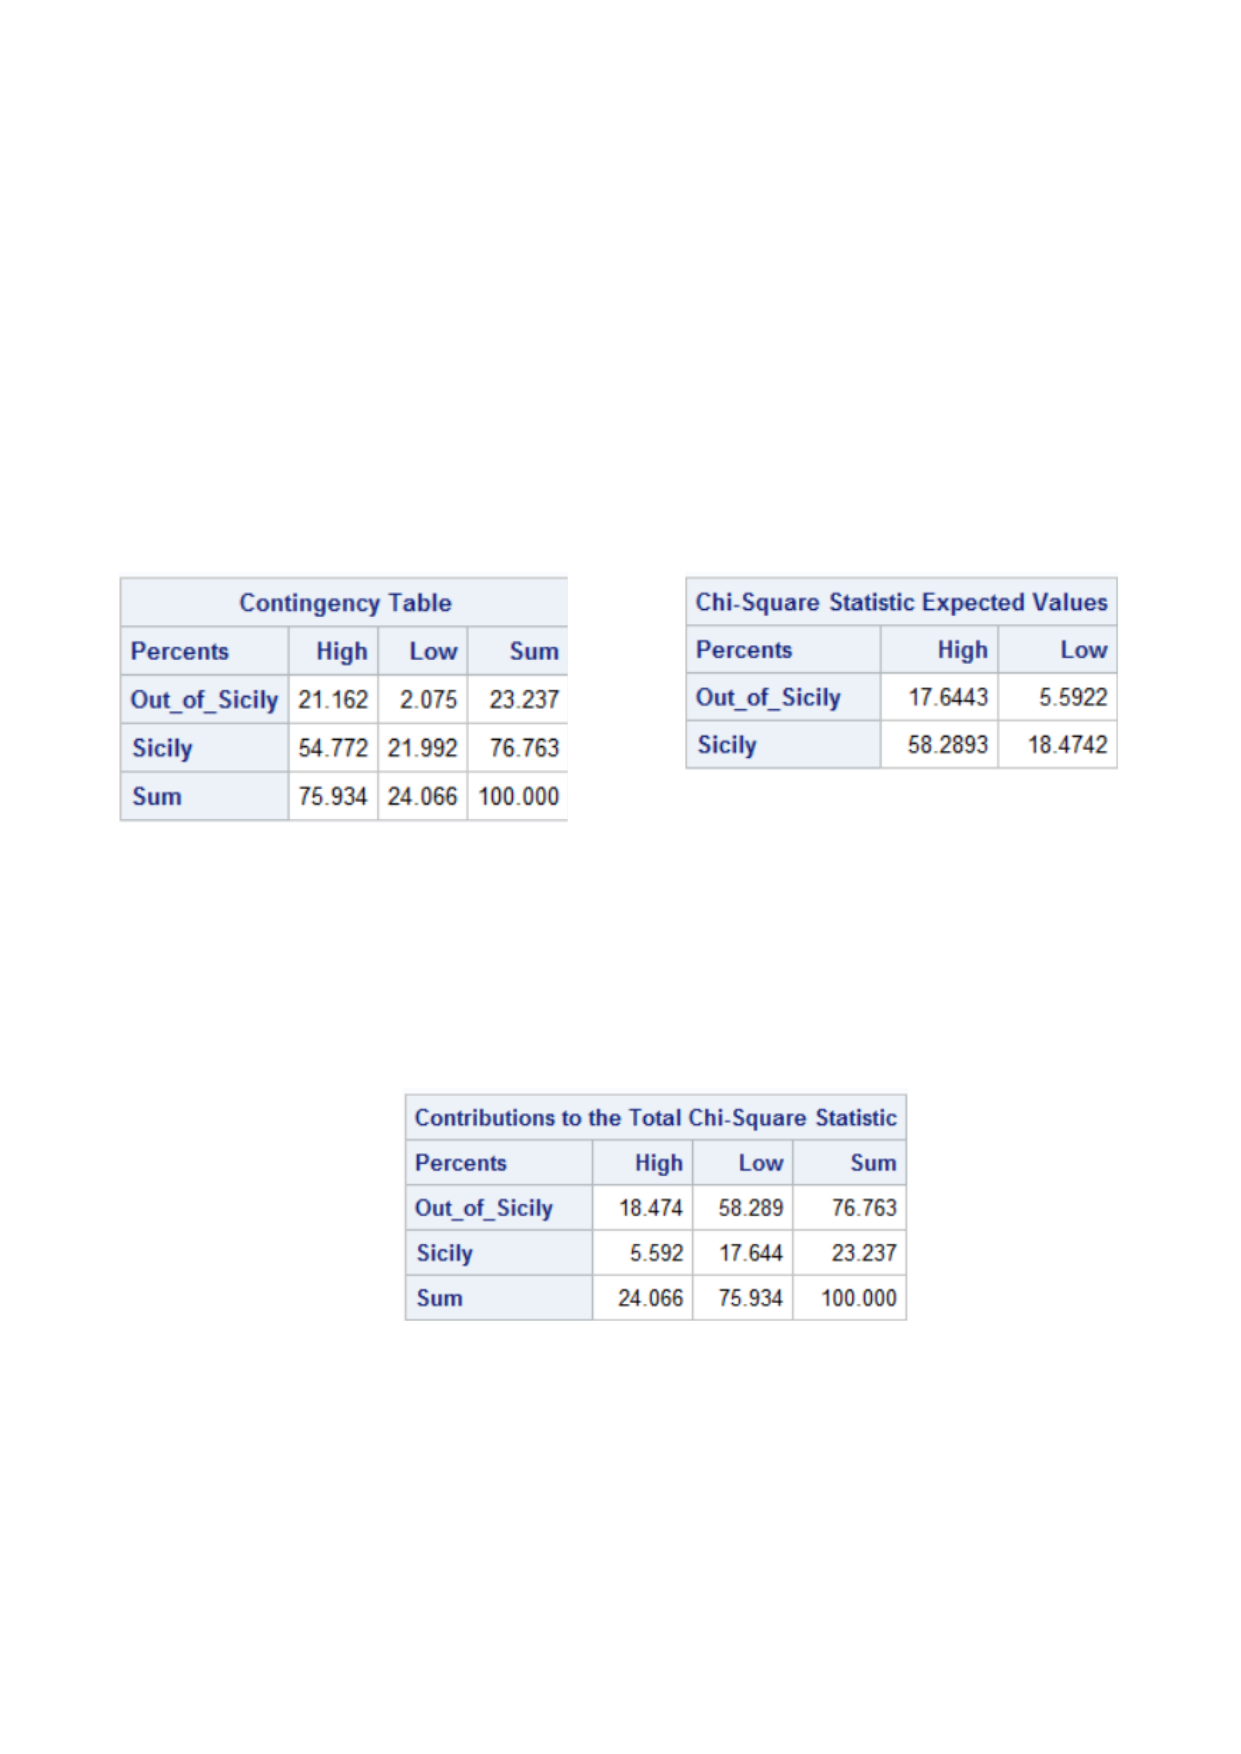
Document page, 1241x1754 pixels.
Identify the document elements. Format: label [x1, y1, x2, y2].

picture [683, 572, 1118, 768]
picture [401, 1088, 908, 1319]
picture [117, 572, 568, 822]
